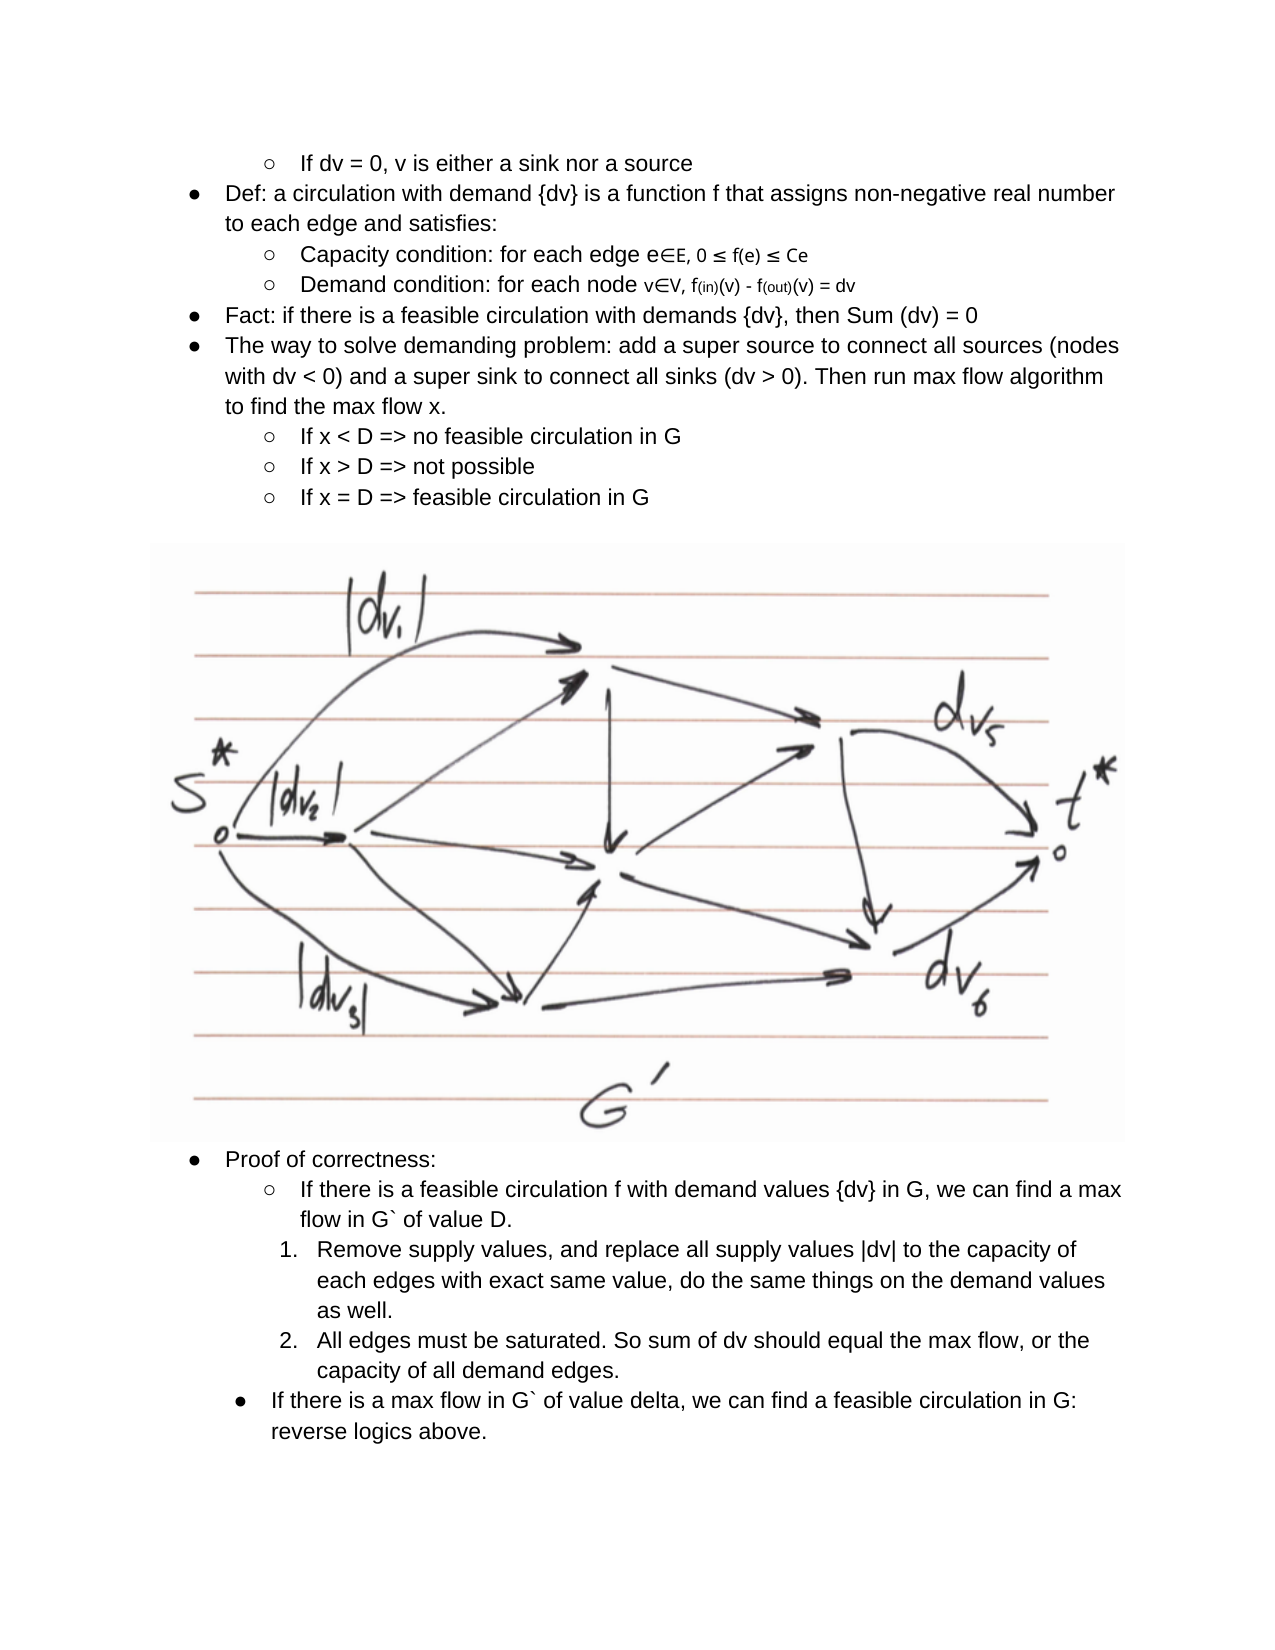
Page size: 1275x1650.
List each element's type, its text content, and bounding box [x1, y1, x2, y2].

list If x = D => feasible circulation in G [262, 483, 1125, 510]
list All edges must be saturated. So sum of dv should equal the max flow, or the capacity of all demand edges. [279, 1327, 1125, 1383]
list If x > D => not possible [262, 453, 1125, 480]
list Remove supply values, and replace all supply values |dv| to the capacity of each edges with exact same value, do the same things on the demand values as well. [279, 1236, 1125, 1323]
list If there is a max flow in G` of value delta, we can find a feasible circulation in G: reverse logics above. [233, 1387, 1125, 1444]
list Def: a circulation with demand {dv} is a function f that assigns non-negative real number to each edge and satisfies: [187, 180, 1125, 237]
list If x < D => no feasible circulation in G [262, 423, 1125, 449]
list If there is a feasible circulation f with demand values {dv} in G, we can find a max flow in G` of value D. [262, 1176, 1125, 1232]
list Capacity condition: for each edge e∈E, 0 ≤ f(e) ≤ Ce [262, 241, 1125, 267]
list Fact: if there is a feasible circulation with demands {dv}, then Sum (dv) = 0 [187, 302, 1125, 329]
list If dv = 0, v is either a sink nor a source [262, 150, 1125, 176]
list Demand condition: for each node v∈V, f(in)(v) - f(out)(v) = dv [262, 271, 1125, 298]
picture [150, 543, 1125, 1142]
list The way to solve demanding problem: add a super source to connect all sources (nodes with dv < 0) and a super sink to connect all sinks (dv > 0). Then run max flow algorithm to find the max flow x. [187, 332, 1125, 419]
list Proof of correctness: [187, 1146, 1125, 1172]
